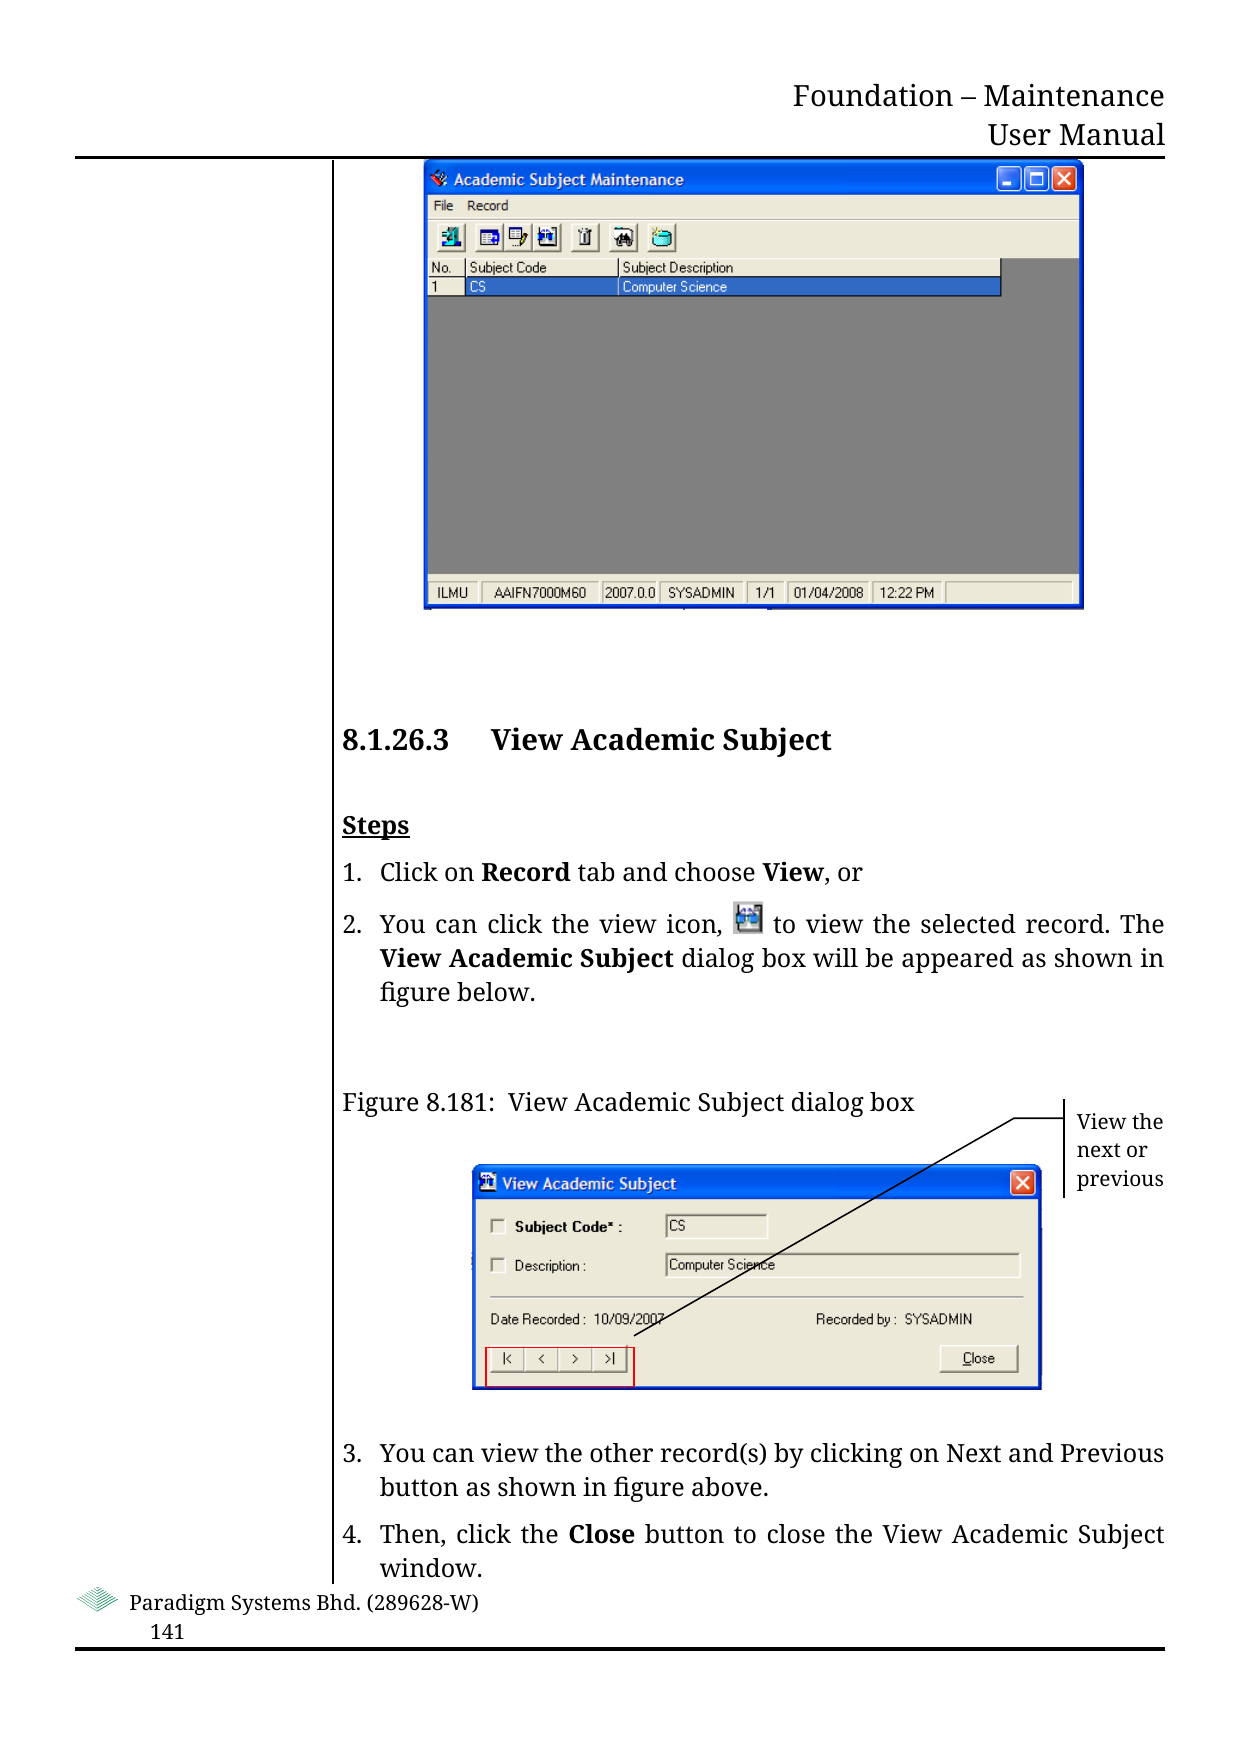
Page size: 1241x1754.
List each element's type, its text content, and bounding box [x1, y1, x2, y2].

subtitle View Academic Subject [334, 719, 1165, 759]
list You can click the view icon, to view the selected record. The View Academic Subject dialog box will be appeared as shown in figure below. [334, 901, 1165, 1009]
picture [733, 900, 764, 934]
list You can view the other record(s) by clicking on Next and Previous button as shown in figure above. [334, 1436, 1165, 1504]
picture [423, 159, 1084, 610]
list Then, click the Close button to close the View Academic Subject window. [334, 1516, 1165, 1584]
text Steps [334, 808, 1165, 842]
picture [75, 1587, 119, 1612]
picture [471, 1164, 1043, 1390]
list Click on Record tab and choose View, or [334, 854, 1165, 888]
text Figure 8.181: View Academic Subject dialog box [334, 1084, 1165, 1118]
